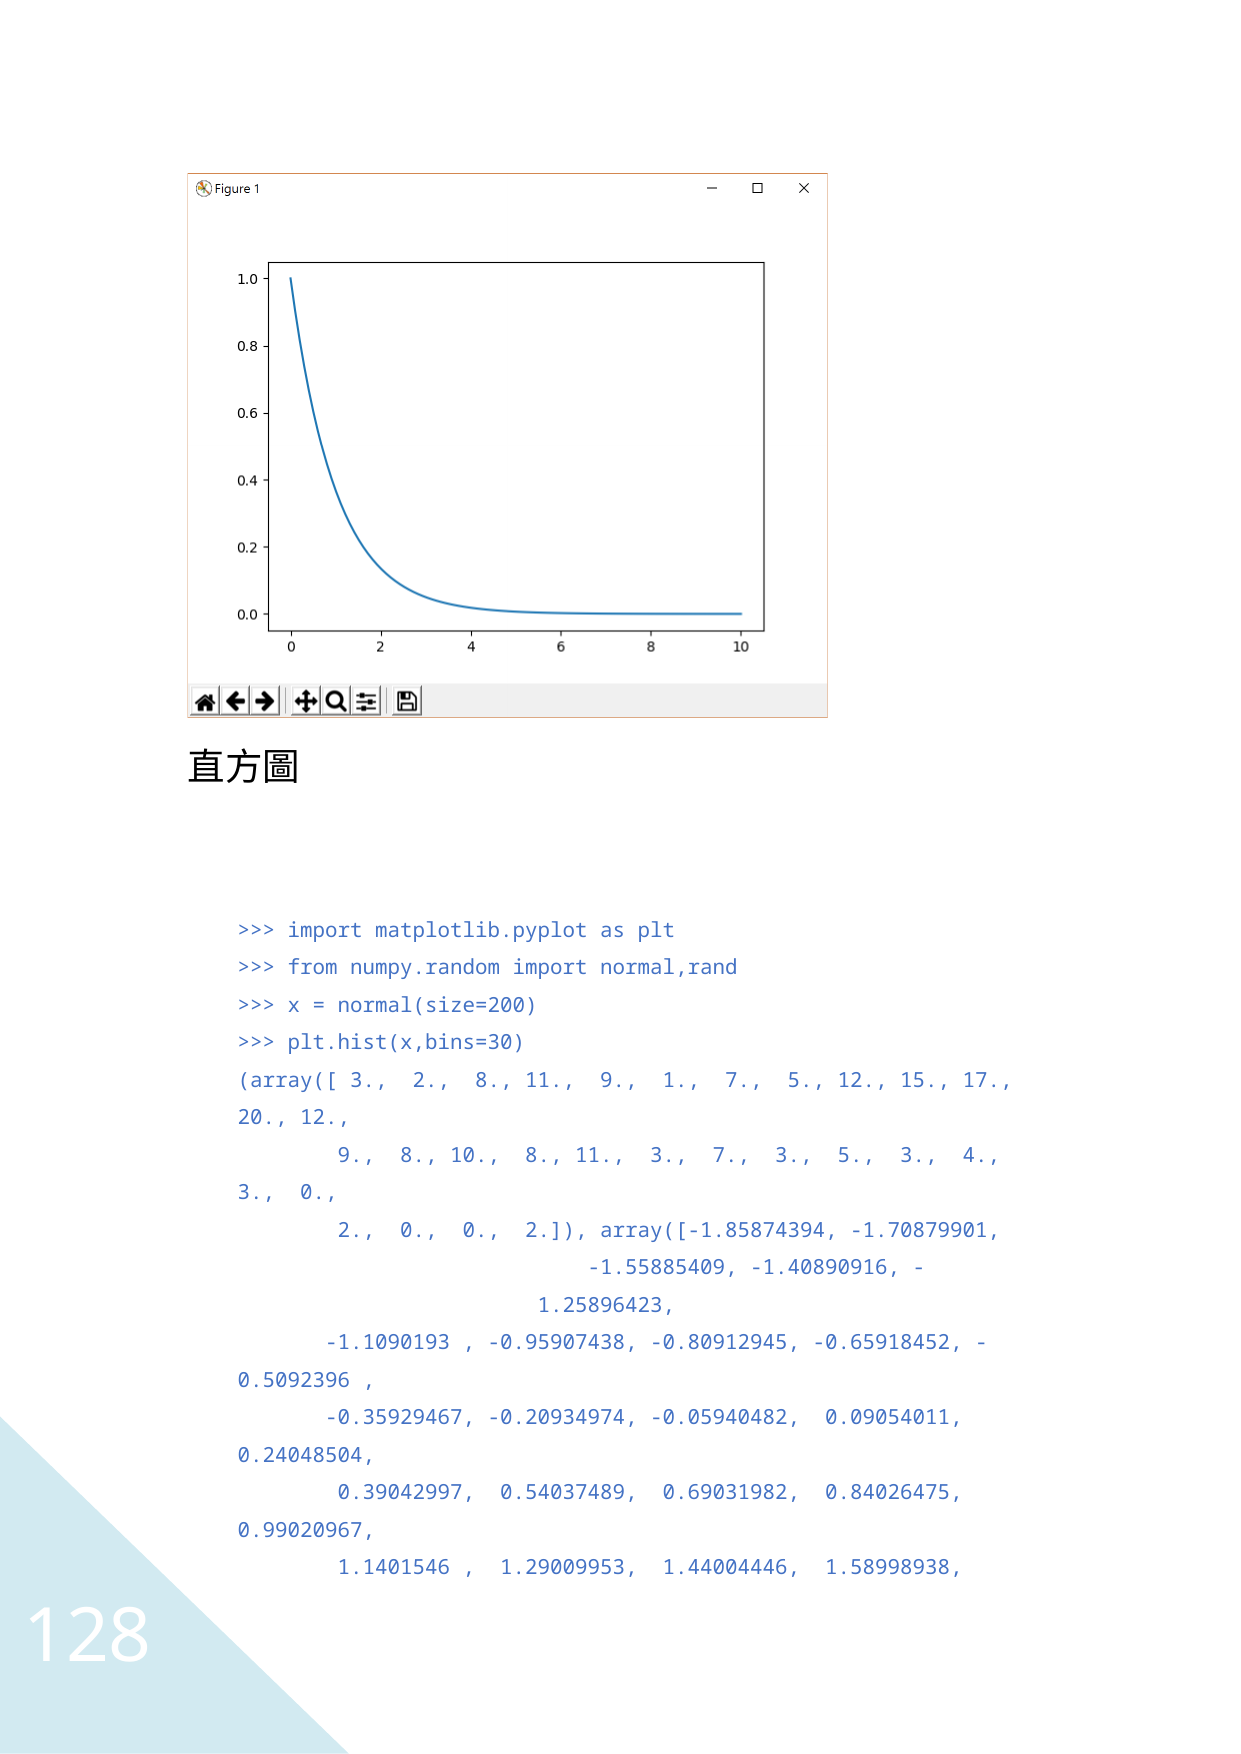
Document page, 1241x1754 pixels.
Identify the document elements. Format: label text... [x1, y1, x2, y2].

list 0.39042997, 0.54037489, 0.69031982, 0.84026475, 0.99020967, [237, 1473, 1053, 1548]
subtitle 直方圖 [187, 727, 1053, 802]
list 9., 8., 10., 8., 11., 3., 7., 3., 5., 3., 4., 3., 0., [237, 1136, 1053, 1211]
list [237, 1548, 1053, 1586]
list (array([ 3., 2., 8., 11., 9., 1., 7., 5., 12., 15., 17., 20., 12., [237, 1061, 1053, 1136]
list 2., 0., 0., 2.]), array([-1.85874394, -1.70879901, [237, 1211, 1053, 1248]
list >>> from numpy.random import normal,rand [237, 948, 1053, 986]
list >>> plt.hist(x,bins=30) [237, 1023, 1053, 1061]
list -0.35929467, -0.20934974, -0.05940482, 0.09054011, 0.24048504, [237, 1398, 1053, 1473]
list >>> import matplotlib.pyplot as plt [237, 911, 1053, 948]
picture [187, 173, 828, 718]
list -1.55885409, -1.40890916, -1.25896423, [537, 1248, 1053, 1323]
list -1.1090193 , -0.95907438, -0.80912945, -0.65918452, -0.5092396 , [237, 1323, 1053, 1398]
list >>> x = normal(size=200) [237, 986, 1053, 1023]
